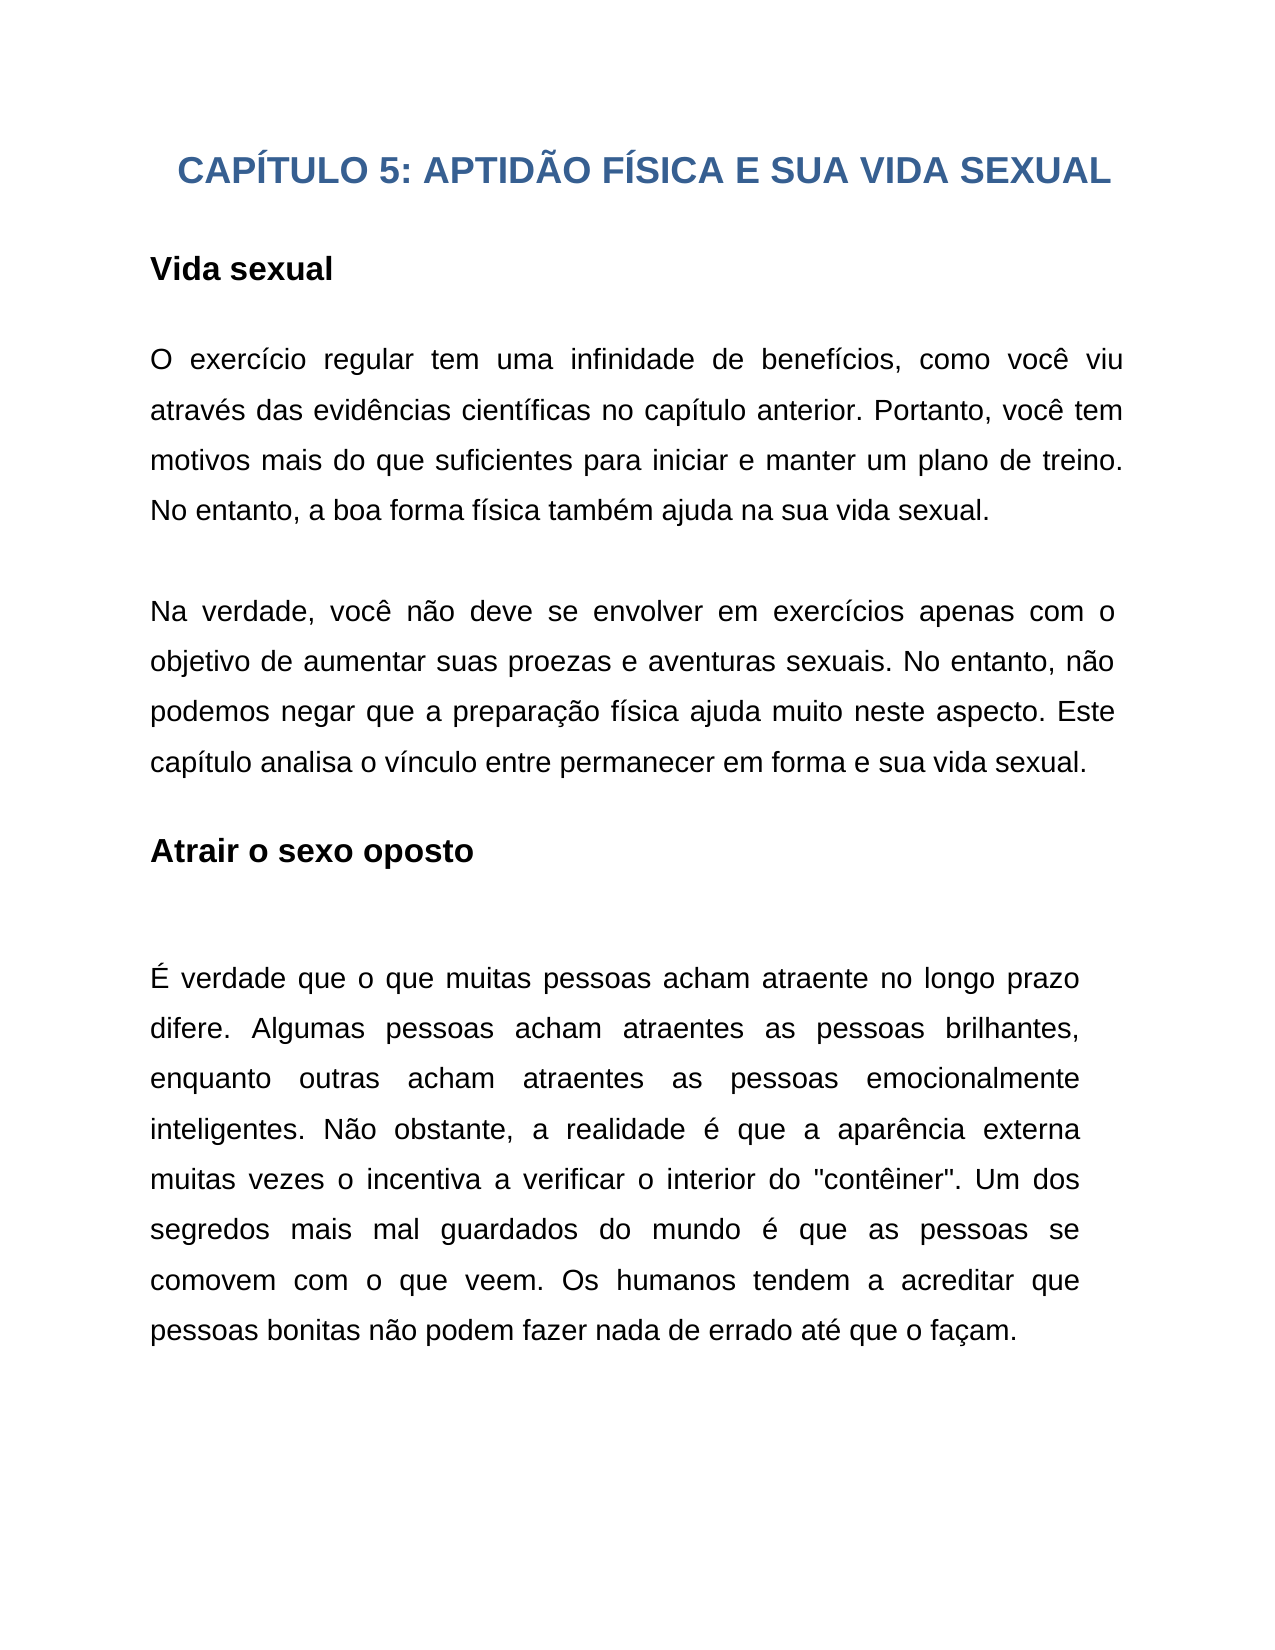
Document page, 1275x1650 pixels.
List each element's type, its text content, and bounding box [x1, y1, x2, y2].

text Vida sexual [150, 249, 1117, 287]
text O exercício regular tem uma infinidade de benefícios, como você viu através das evidências científicas no capítulo anterior. Portanto, você tem motivos mais do que suficientes para iniciar e manter um plano de treino. No entanto, a boa forma física também ajuda na sua vida sexual. [150, 342, 1125, 527]
text É verdade que o que muitas pessoas acham atraente no longo prazo difere. Algumas pessoas acham atraentes as pessoas brilhantes, enquanto outras acham atraentes as pessoas emocionalmente inteligentes. Não obstante, a realidade é que a aparência externa muitas vezes o incentiva a verificar o interior do "contêiner". Um dos segredos mais mal guardados do mundo é que as pessoas se comovem com o que veem. Os humanos tendem a acreditar que pessoas bonitas não podem fazer nada de errado até que o façam. [150, 961, 1081, 1347]
text Atrair o sexo oposto [150, 831, 1131, 869]
text Na verdade, você não deve se envolver em exercícios apenas com o objetivo de aumentar suas proezas e aventuras sexuais. No entanto, não podemos negar que a preparação física ajuda muito neste aspecto. Este capítulo analisa o vínculo entre permanecer em forma e sua vida sexual. [150, 594, 1117, 778]
text CAPÍTULO 5: APTIDÃO FÍSICA E SUA VIDA SEXUAL [158, 148, 1131, 191]
